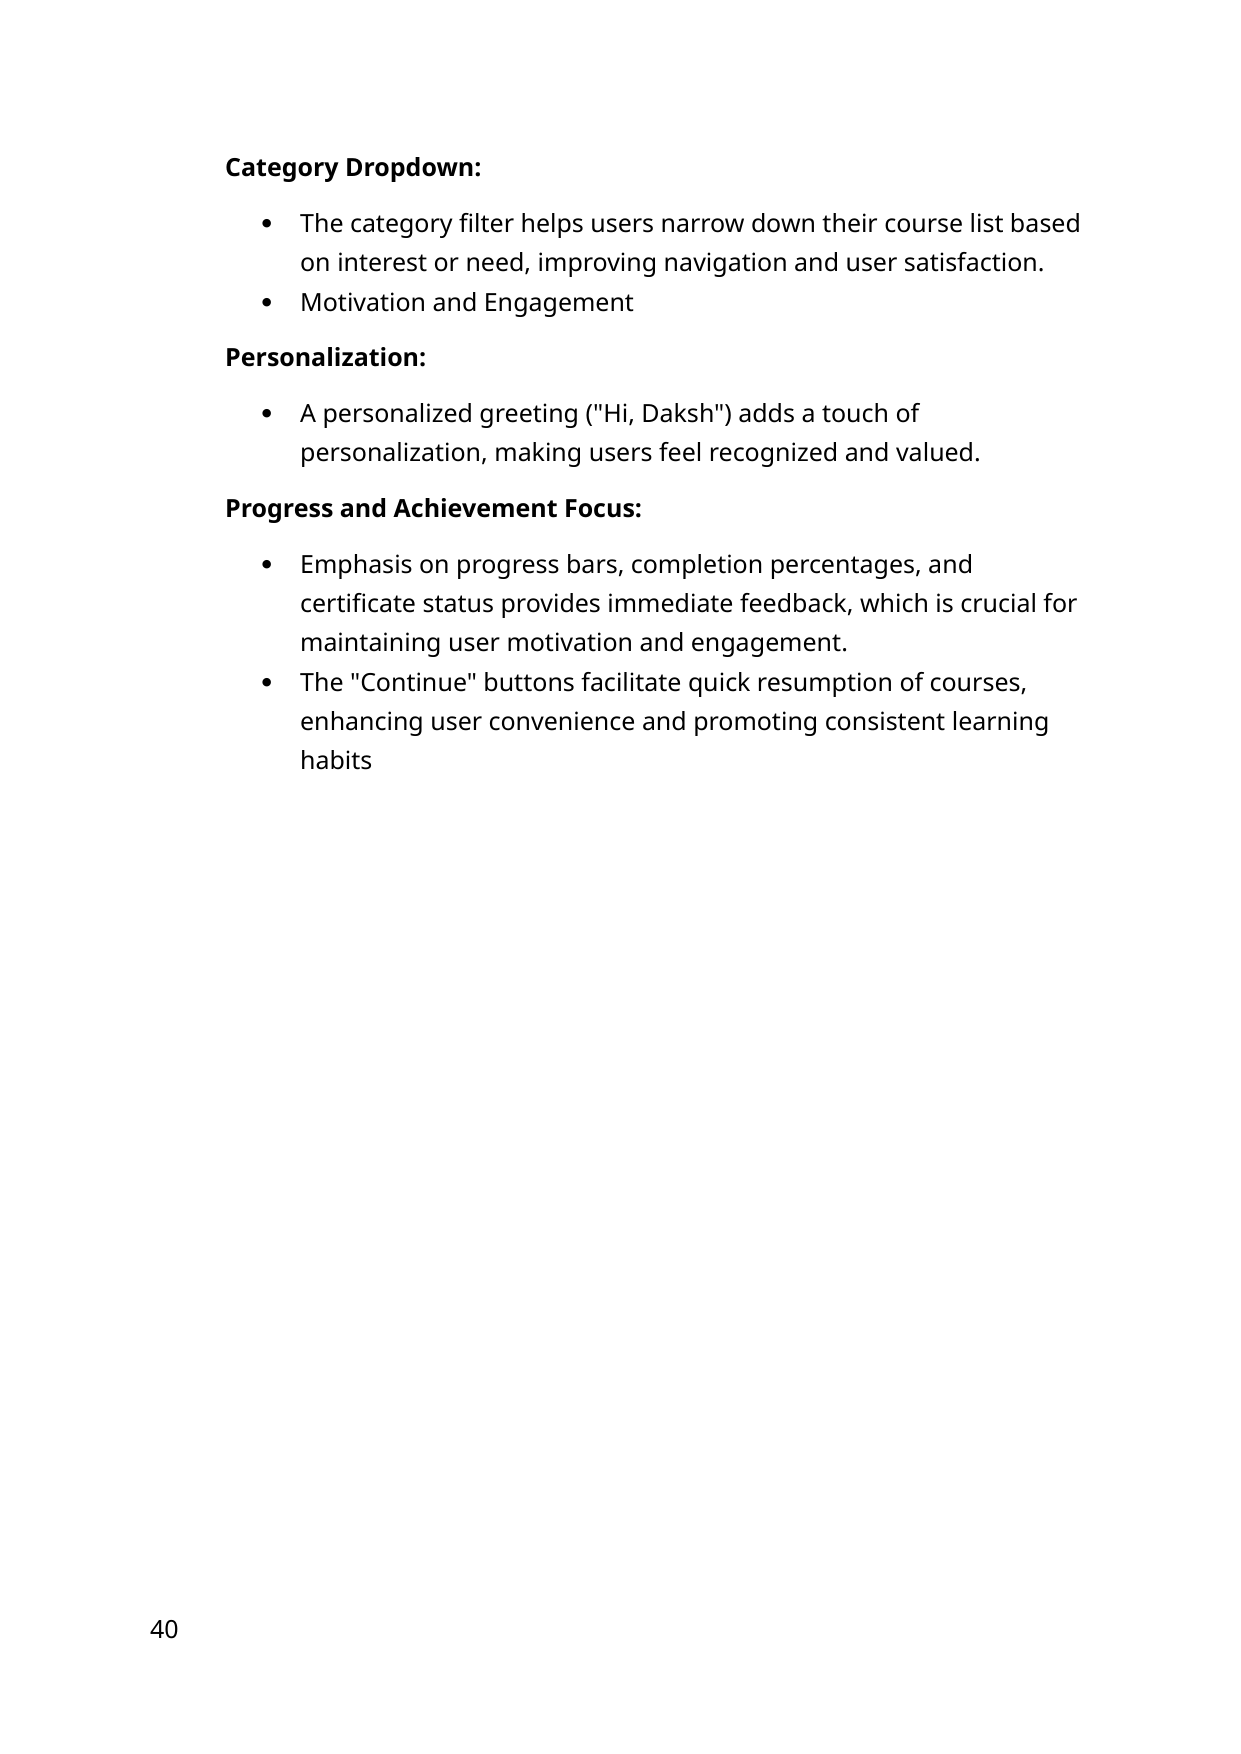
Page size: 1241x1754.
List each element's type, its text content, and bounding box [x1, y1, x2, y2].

text Category Dropdown: [150, 150, 1090, 184]
list The category filter helps users narrow down their course list based on interest or need, improving navigation and user satisfaction. [262, 206, 1090, 279]
text Personalization: [150, 340, 1090, 374]
list A personalized greeting ("Hi, Daksh") adds a touch of personalization, making users feel recognized and valued. [262, 396, 1090, 469]
list The "Continue" buttons facilitate quick resumption of courses, enhancing user convenience and promoting consistent learning habits [262, 664, 1090, 777]
list Emphasis on progress bars, completion percentages, and certificate status provides immediate feedback, which is crucial for maintaining user motivation and engagement. [262, 547, 1090, 659]
text Progress and Achievement Focus: [150, 491, 1090, 525]
list Motivation and Engagement [262, 284, 1090, 318]
